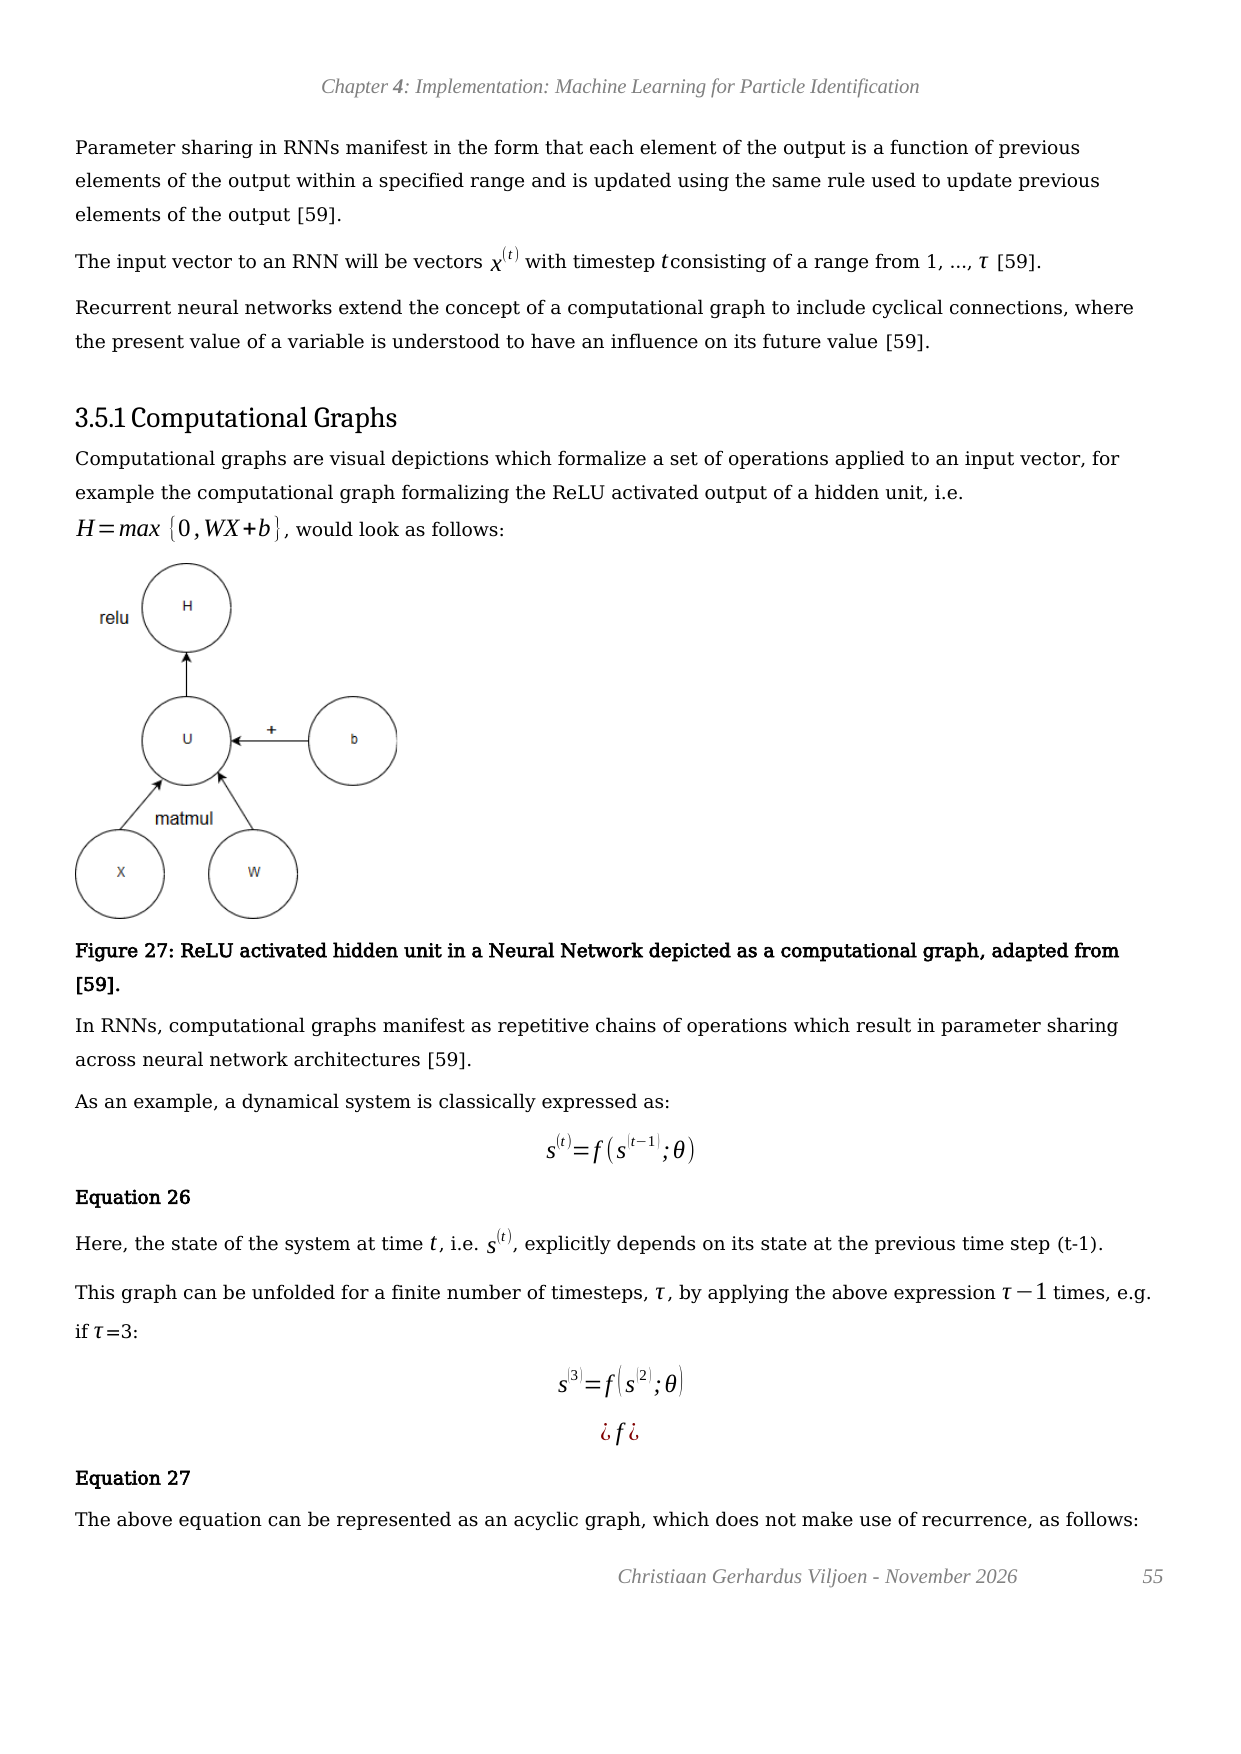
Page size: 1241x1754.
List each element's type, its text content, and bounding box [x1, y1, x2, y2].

text Computational graphs are visual depictions which formalize a set of operations applied to an input vector, for example the computational graph formalizing the ReLU activated output of a hidden unit, i.e. , would look as follows: [75, 447, 1165, 544]
text In RNNs, computational graphs manifest as repetitive chains of operations which result in parameter sharing across neural network architectures . [75, 1014, 1165, 1070]
text The above equation can be represented as an acyclic graph, which does not make use of recurrence, as follows: [75, 1508, 1165, 1530]
text Here, the state of the system at time , i.e. , explicitly depends on its state at the previous time step (t-1). [75, 1227, 1165, 1259]
text Recurrent neural networks extend the concept of a computational graph to include cyclical connections, where the present value of a variable is understood to have an influence on its future value . [75, 296, 1165, 352]
picture [75, 563, 398, 919]
text Parameter sharing in RNNs manifest in the form that each element of the output is a function of previous elements of the output within a specified range and is updated using the same rule used to update previous elements of the output . [75, 135, 1165, 225]
text This graph can be unfolded for a finite number of timesteps, , by applying the above expression times, e.g. if =3: [75, 1278, 1165, 1345]
text Equation 27 [75, 1466, 1165, 1488]
text As an example, a dynamical system is classically expressed as: [75, 1090, 1165, 1112]
text The input vector to an RNN will be vectors with timestep consisting of a range from 1, …, . [75, 245, 1165, 277]
text Equation 26 [75, 1185, 1165, 1207]
text Figure 27: ReLU activated hidden unit in a Neural Network depicted as a computational graph, adapted from. [75, 938, 1165, 994]
subtitle Computational Graphs [75, 401, 1165, 435]
